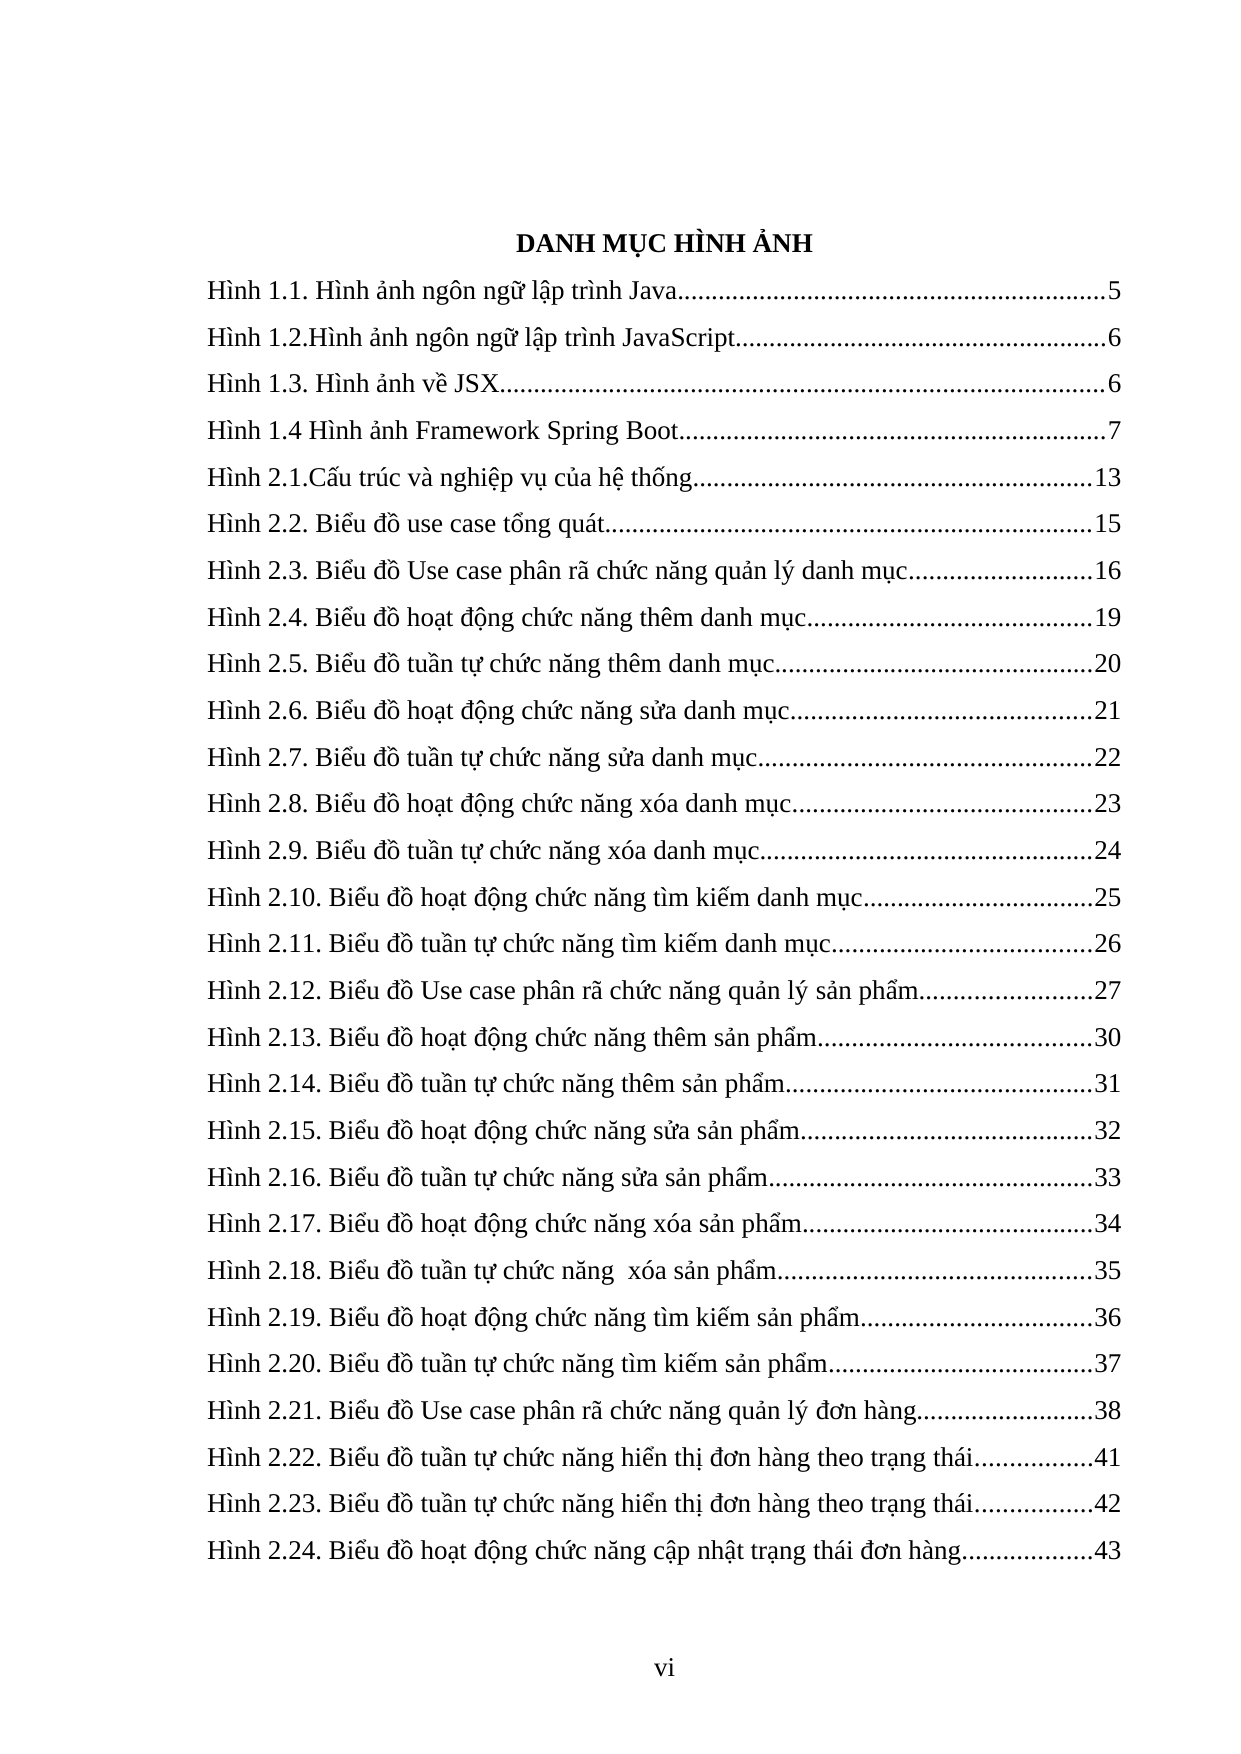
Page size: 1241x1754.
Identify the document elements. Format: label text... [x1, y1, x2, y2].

text Hình 2.7. Biểu đồ tuần tự chức năng sửa danh mục 22 [207, 741, 1122, 772]
text Hình 2.4. Biểu đồ hoạt động chức năng thêm danh mục 19 [207, 601, 1122, 632]
text Hình 2.6. Biểu đồ hoạt động chức năng sửa danh mục 21 [207, 694, 1122, 725]
text Hình 2.3. Biểu đồ Use case phân rã chức năng quản lý danh mục 16 [207, 554, 1122, 585]
text Hình 2.8. Biểu đồ hoạt động chức năng xóa danh mục 23 [207, 787, 1122, 818]
text Hình 2.20. Biểu đồ tuần tự chức năng tìm kiếm sản phẩm 37 [207, 1347, 1122, 1378]
text Hình 2.16. Biểu đồ tuần tự chức năng sửa sản phẩm 33 [207, 1161, 1122, 1192]
text Hình 2.5. Biểu đồ tuần tự chức năng thêm danh mục 20 [207, 647, 1122, 678]
text Hình 2.17. Biểu đồ hoạt động chức năng xóa sản phẩm 34 [207, 1207, 1122, 1238]
text Hình 1.2.Hình ảnh ngôn ngữ lập trình JavaScript 6 [207, 321, 1122, 352]
text Hình 1.3. Hình ảnh về JSX 6 [207, 367, 1122, 398]
text Hình 2.19. Biểu đồ hoạt động chức năng tìm kiếm sản phẩm 36 [207, 1301, 1122, 1332]
text Hình 2.10. Biểu đồ hoạt động chức năng tìm kiếm danh mục 25 [207, 881, 1122, 912]
text Hình 2.12. Biểu đồ Use case phân rã chức năng quản lý sản phẩm 27 [207, 974, 1122, 1005]
text Hình 2.2. Biểu đồ use case tổng quát 15 [207, 507, 1122, 538]
text Hình 2.15. Biểu đồ hoạt động chức năng sửa sản phẩm 32 [207, 1114, 1122, 1145]
text Hình 2.9. Biểu đồ tuần tự chức năng xóa danh mục 24 [207, 834, 1122, 865]
text Hình 2.24. Biểu đồ hoạt động chức năng cập nhật trạng thái đơn hàng 43 [207, 1534, 1122, 1565]
text Hình 1.1. Hình ảnh ngôn ngữ lập trình Java 5 [207, 274, 1122, 305]
text Hình 2.1.Cấu trúc và nghiệp vụ của hệ thống 13 [207, 461, 1122, 492]
text Hình 2.21. Biểu đồ Use case phân rã chức năng quản lý đơn hàng 38 [207, 1394, 1122, 1425]
text DANH MỤC HÌNH ẢNH [207, 227, 1122, 258]
text Hình 2.13. Biểu đồ hoạt động chức năng thêm sản phẩm 30 [207, 1021, 1122, 1052]
text Hình 1.4 Hình ảnh Framework Spring Boot 7 [207, 414, 1122, 445]
text Hình 2.22. Biểu đồ tuần tự chức năng hiển thị đơn hàng theo trạng thái 41 [207, 1441, 1122, 1472]
text Hình 2.23. Biểu đồ tuần tự chức năng hiển thị đơn hàng theo trạng thái 42 [207, 1487, 1122, 1518]
text Hình 2.11. Biểu đồ tuần tự chức năng tìm kiếm danh mục 26 [207, 927, 1122, 958]
text Hình 2.18. Biểu đồ tuần tự chức năng xóa sản phẩm 35 [207, 1254, 1122, 1285]
text Hình 2.14. Biểu đồ tuần tự chức năng thêm sản phẩm 31 [207, 1067, 1122, 1098]
